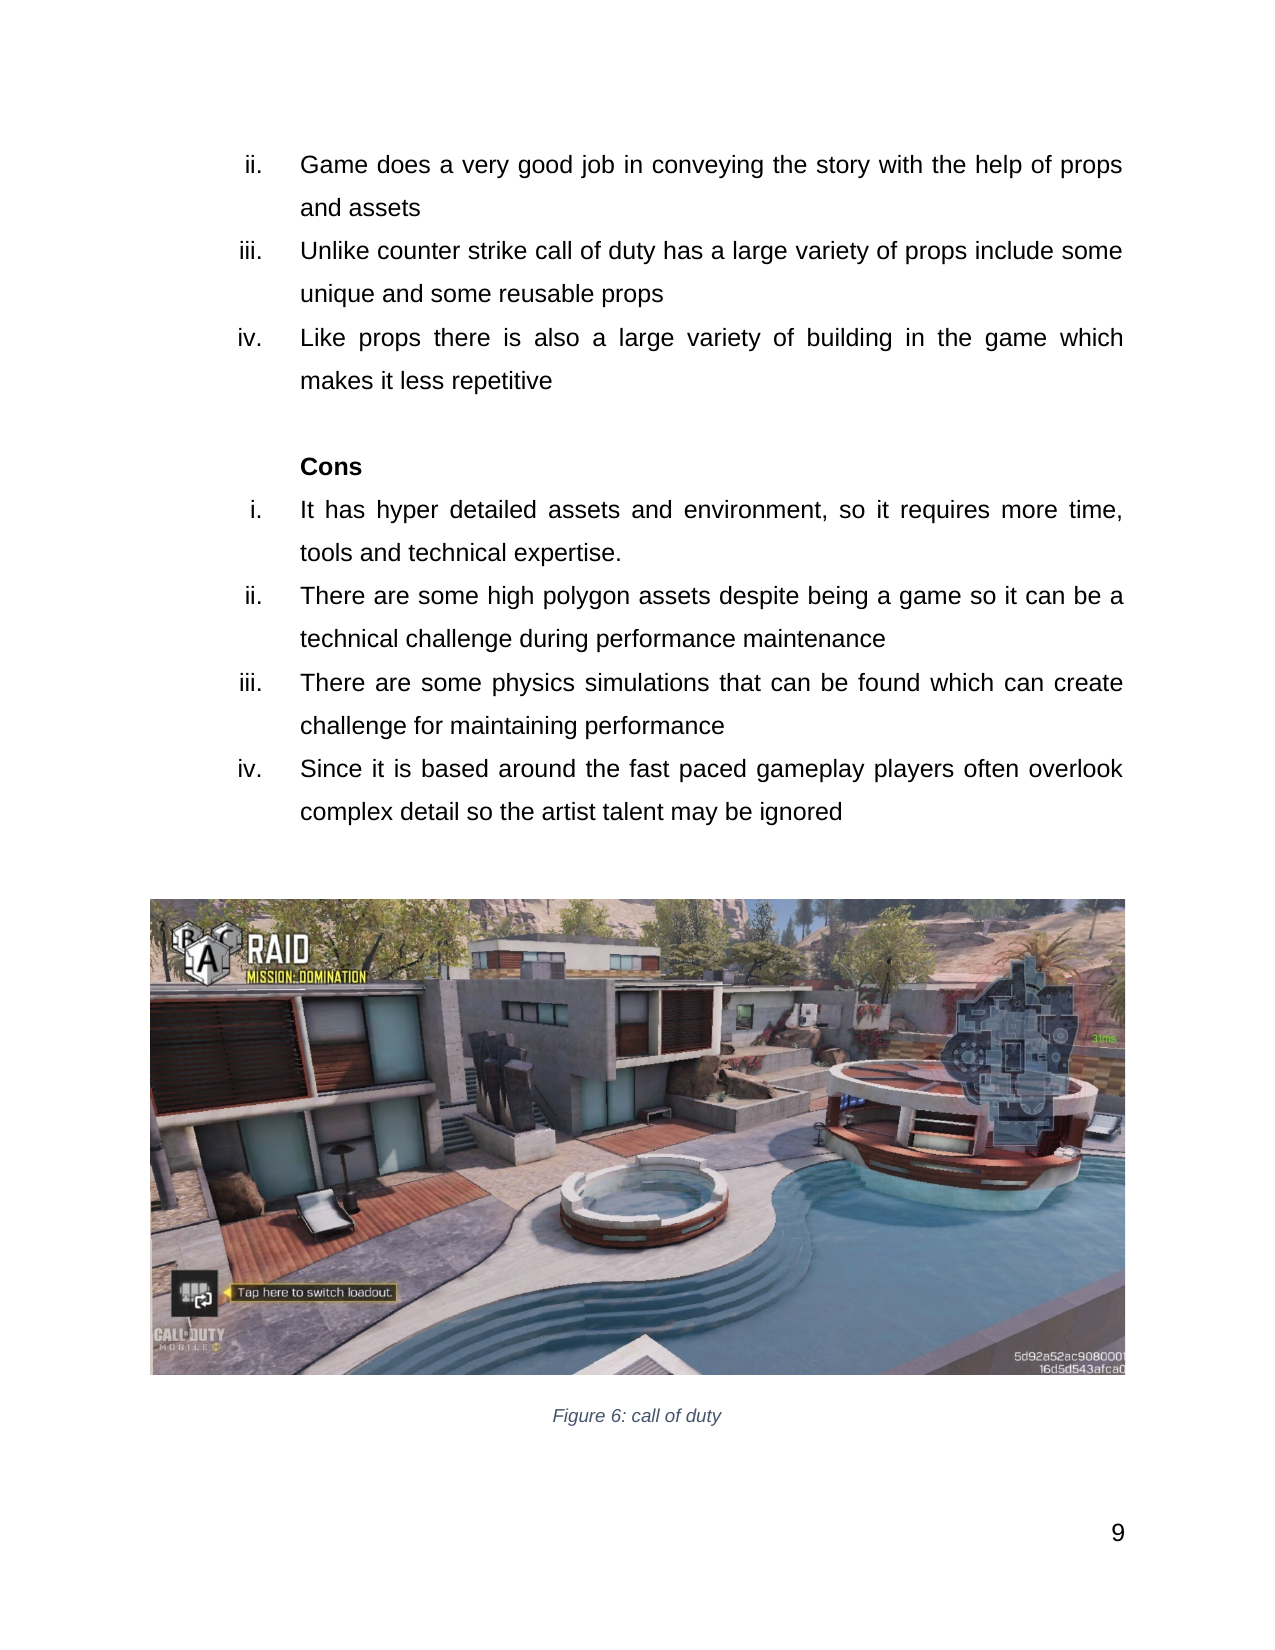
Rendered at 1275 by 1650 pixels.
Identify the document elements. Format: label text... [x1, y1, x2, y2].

picture [150, 899, 1125, 1375]
list It has hyper detailed assets and environment, so it requires more time, tools and technical expertise. [262, 495, 1125, 567]
list Since it is based around the fast paced gameplay players often overlook complex detail so the artist talent may be ignored [262, 754, 1125, 826]
text Figure 6: call of duty [150, 1405, 1125, 1427]
list There are some high polygon assets despite being a game so it can be a technical challenge during performance maintenance [262, 581, 1125, 653]
list Cons [300, 452, 1125, 481]
list Like props there is also a large variety of building in the game which makes it less repetitive [262, 322, 1125, 394]
list There are some physics simulations that can be found which can create challenge for maintaining performance [262, 667, 1125, 739]
list Unlike counter strike call of duty has a large variety of props include some unique and some reusable props [262, 236, 1125, 308]
list Game does a very good job in conveying the story with the help of props and assets [262, 150, 1125, 222]
